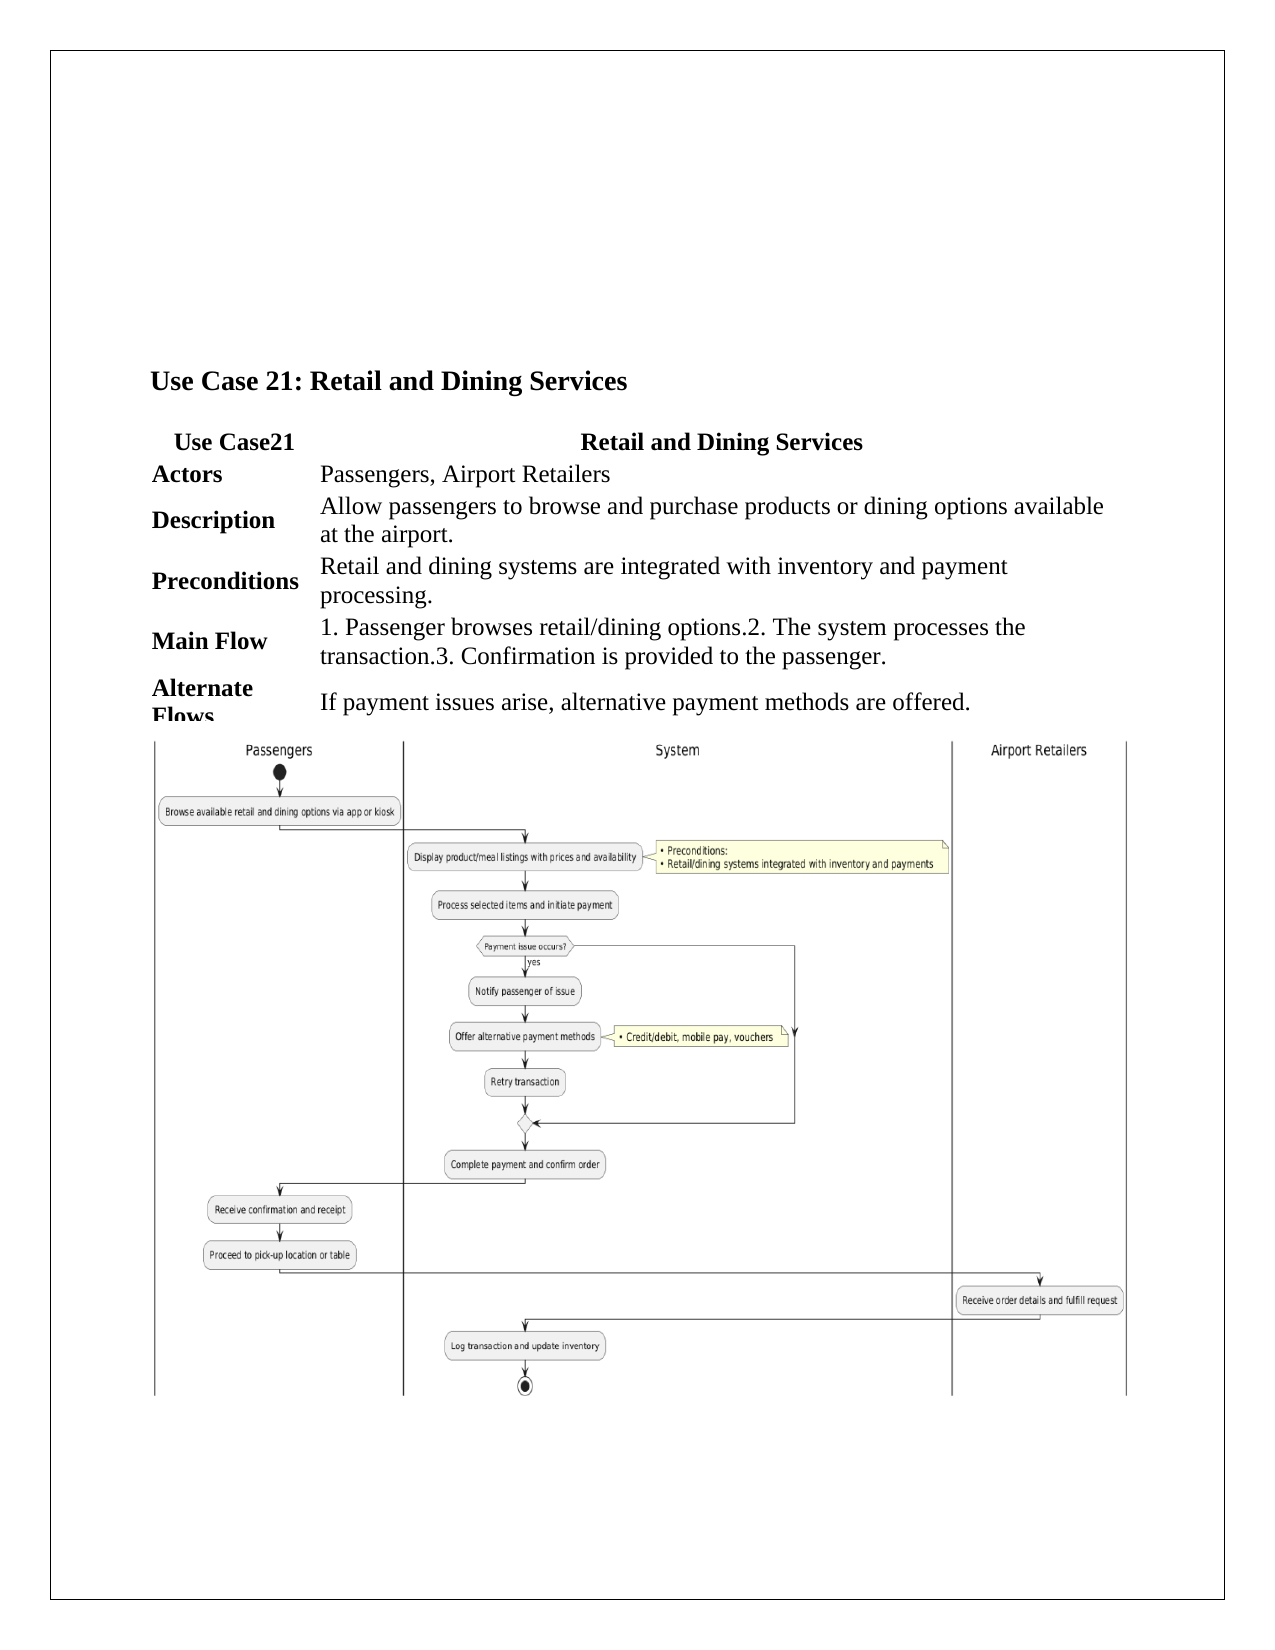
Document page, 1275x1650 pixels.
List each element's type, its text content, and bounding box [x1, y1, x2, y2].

text Use Case 21: Retail and Dining Services [150, 364, 1125, 396]
picture [143, 721, 1132, 1421]
table_cell Preconditions [150, 550, 318, 611]
table_cell 1. Passenger browses retail/dining options.2. The system processes the transaction.3. Confirmation is provided to the passenger. [318, 611, 1125, 671]
table_header Use Case21 [150, 426, 318, 457]
table_cell Actors [150, 458, 318, 489]
table_cell Main Flow [150, 611, 318, 671]
table_cell Allow passengers to browse and purchase products or dining options available at the airport. [318, 489, 1125, 550]
table_cell Retail and dining systems are integrated with inventory and payment processing. [318, 550, 1125, 611]
table_cell Description [150, 489, 318, 550]
table_cell If payment issues arise, alternative payment methods are offered. [318, 671, 1125, 721]
table_header Retail and Dining Services [318, 426, 1125, 457]
table_cell Passengers, Airport Retailers [318, 458, 1125, 489]
table_cell Alternate Flows [150, 671, 318, 721]
